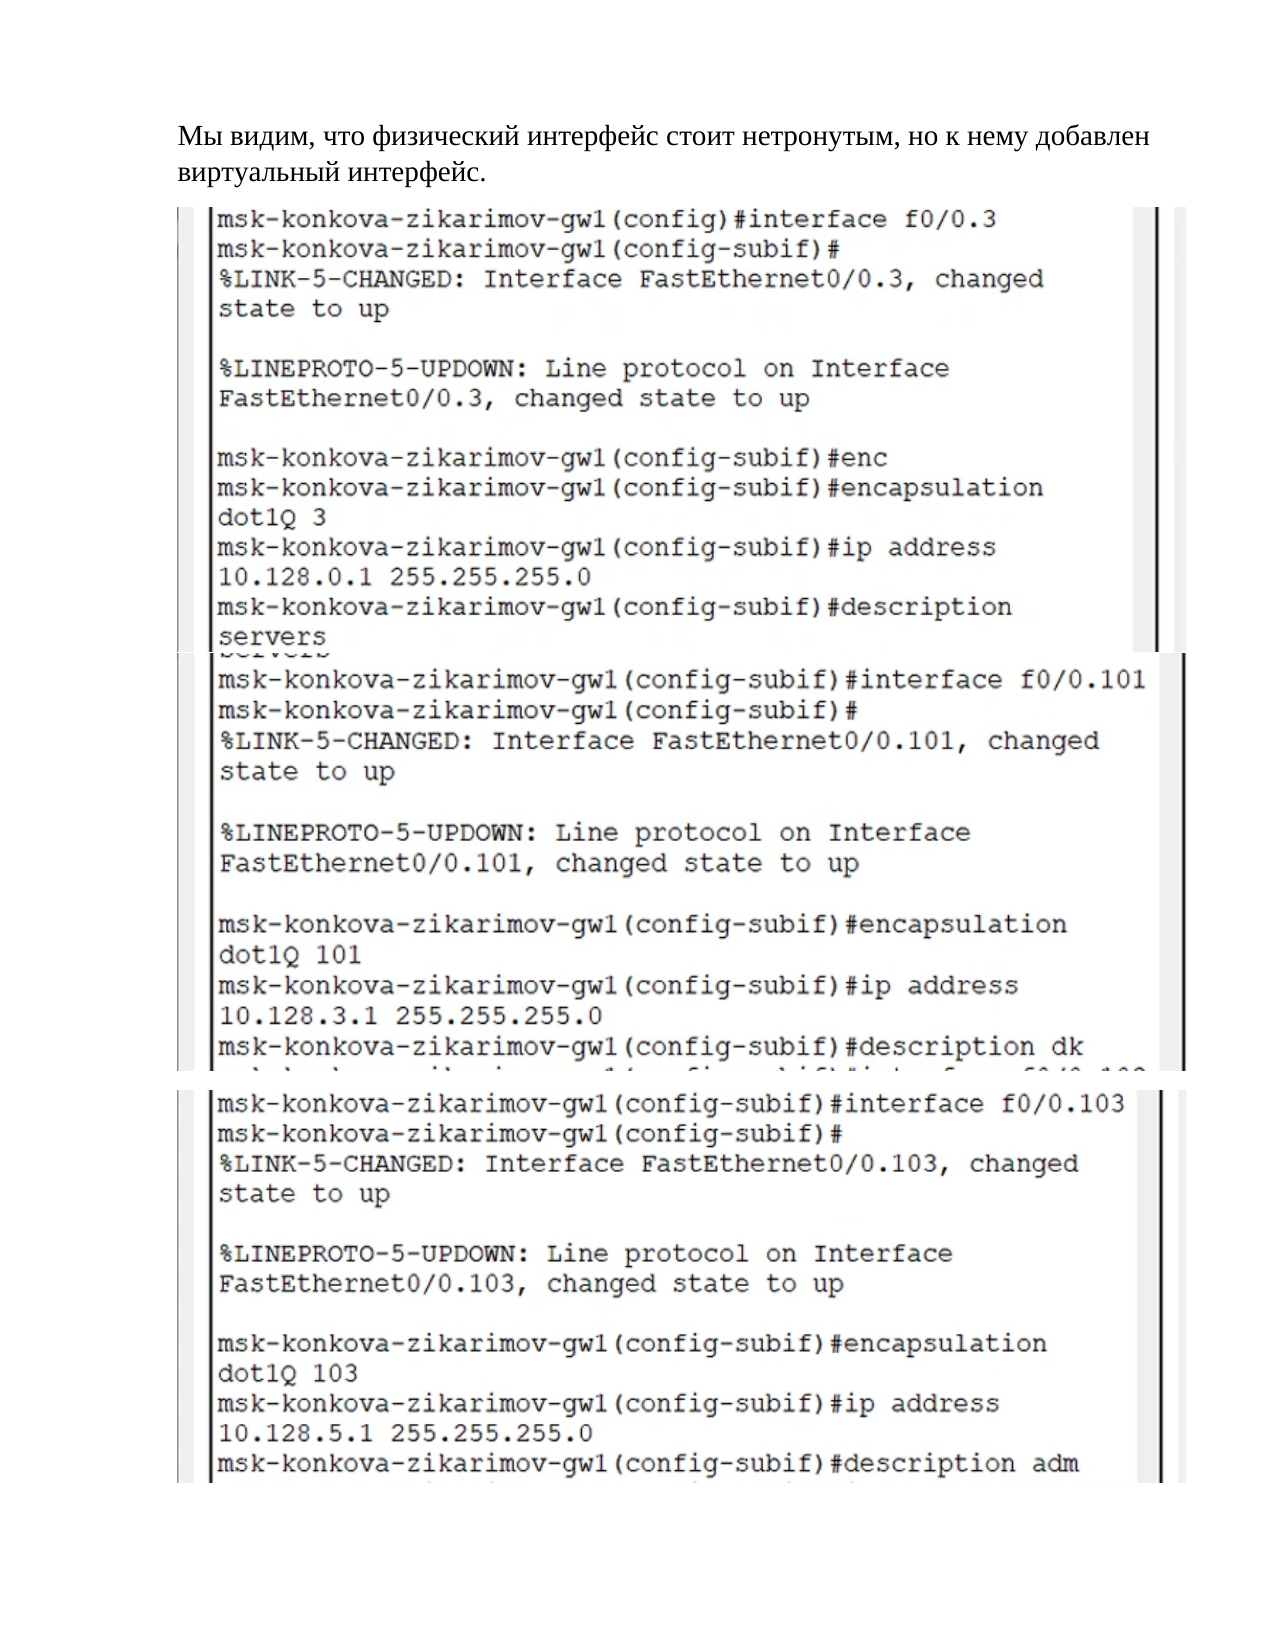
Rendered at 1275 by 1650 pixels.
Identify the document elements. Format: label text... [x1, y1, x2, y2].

text Мы видим, что физический интерфейс стоит нетронутым, но к нему добавлен виртуальный интерфейс. [177, 118, 1186, 188]
picture [177, 207, 1187, 652]
picture [177, 653, 1187, 1071]
picture [177, 1090, 1187, 1483]
